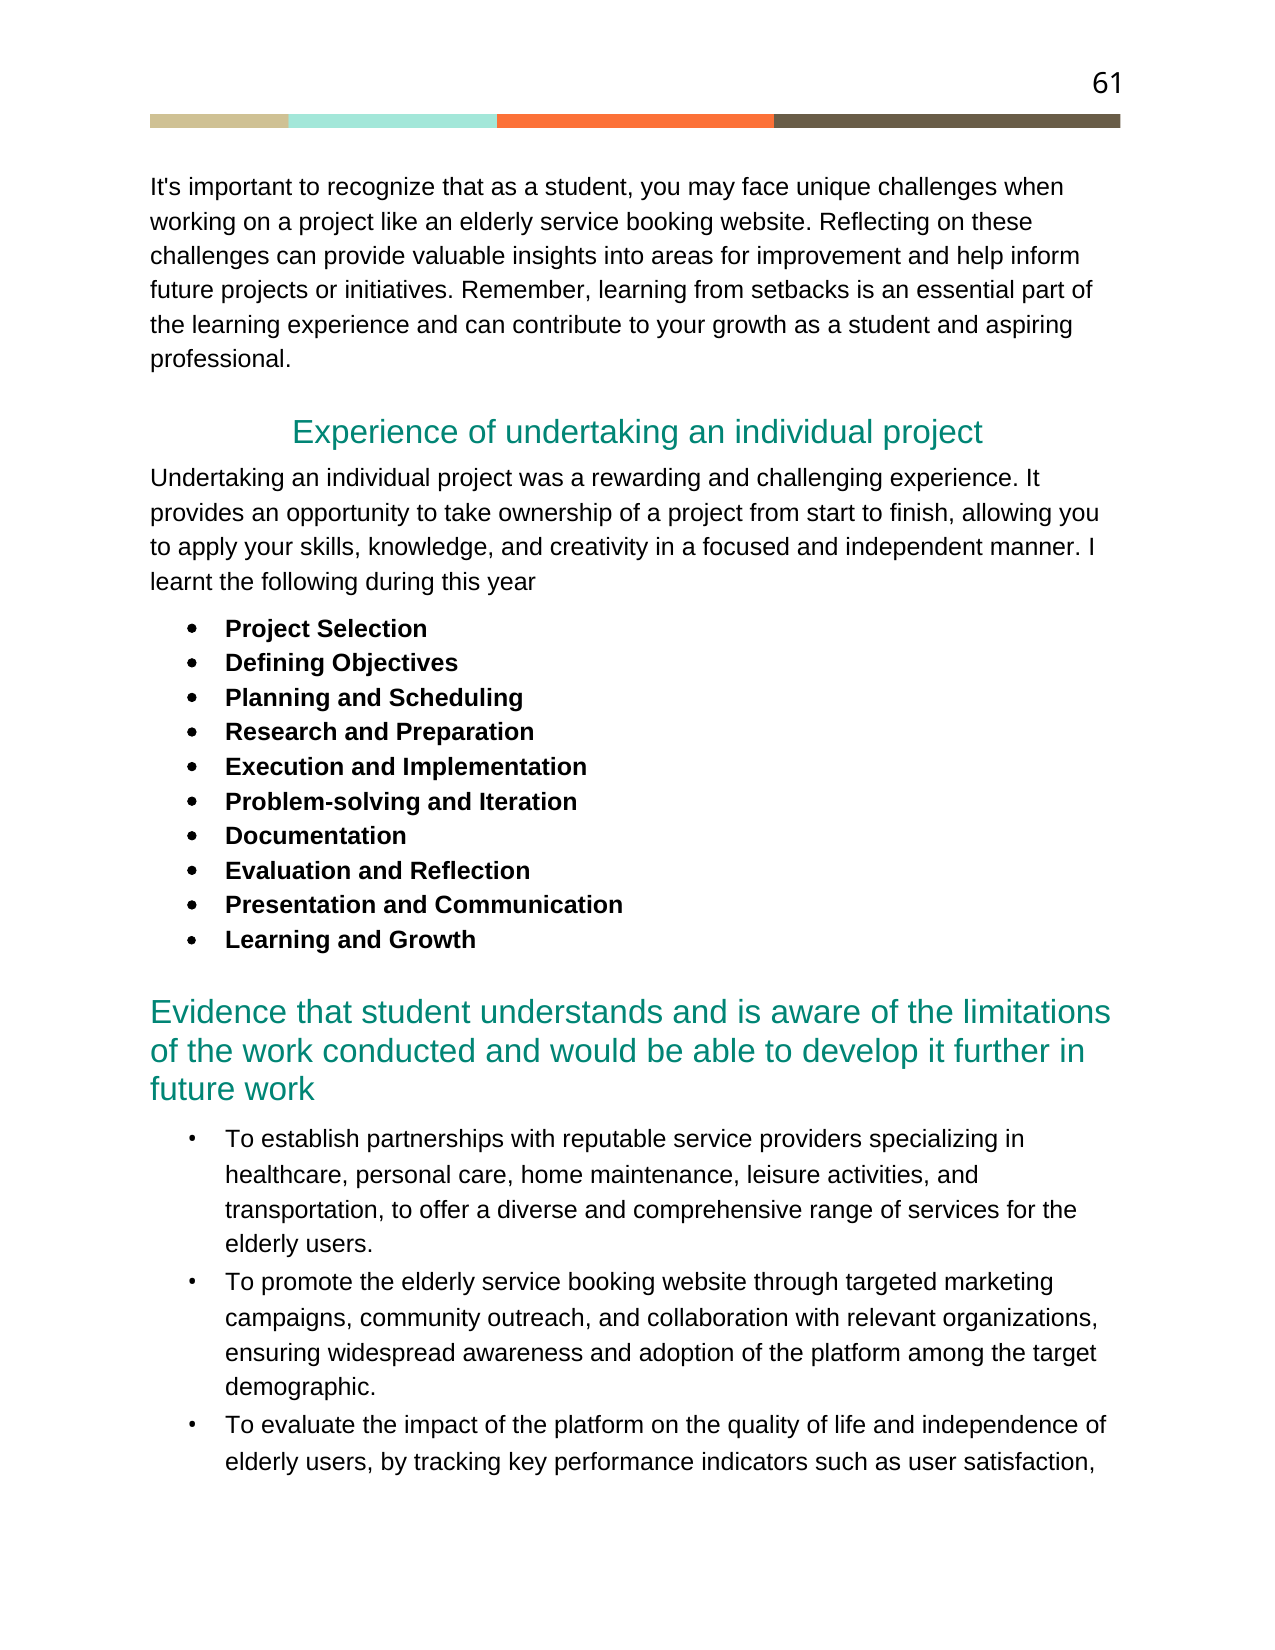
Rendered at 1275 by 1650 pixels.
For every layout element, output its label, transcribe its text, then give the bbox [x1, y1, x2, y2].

list Planning and Scheduling [187, 683, 1125, 712]
list Presentation and Communication [187, 890, 1125, 919]
list To establish partnerships with reputable service providers specializing in healthcare, personal care, home maintenance, leisure activities, and transportation, to offer a diverse and comprehensive range of services for the elderly users. [187, 1120, 1125, 1258]
list To promote the elderly service booking website through targeted marketing campaigns, community outreach, and collaboration with relevant organizations, ensuring widespread awareness and adoption of the platform among the target demographic. [187, 1264, 1125, 1401]
list Defining Objectives [187, 648, 1125, 677]
list Documentation [187, 821, 1125, 850]
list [187, 1407, 1125, 1475]
subtitle Evidence that student understands and is aware of the limitations of the work conducted and would be able to develop it further in future work [150, 993, 1125, 1108]
list Research and Preparation [187, 717, 1125, 746]
list Evaluation and Reflection [187, 856, 1125, 884]
text It's important to recognize that as a student, you may face unique challenges when working on a project like an elderly service booking website. Reflecting on these challenges can provide valuable insights into areas for improvement and help inform future projects or initiatives. Remember, learning from setbacks is an essential part of the learning experience and can contribute to your growth as a student and aspiring professional. [150, 172, 1125, 373]
subtitle Experience of undertaking an individual project [150, 412, 1125, 451]
list Learning and Growth [187, 925, 1125, 953]
list Project Selection [187, 613, 1125, 642]
picture [150, 114, 1121, 128]
text Undertaking an individual project was a rewarding and challenging experience. It provides an opportunity to take ownership of a project from start to finish, allowing you to apply your skills, knowledge, and creativity in a focused and independent manner. I learnt the following during this year [150, 463, 1125, 595]
list Problem-solving and Iteration [187, 786, 1125, 815]
list Execution and Implementation [187, 752, 1125, 781]
